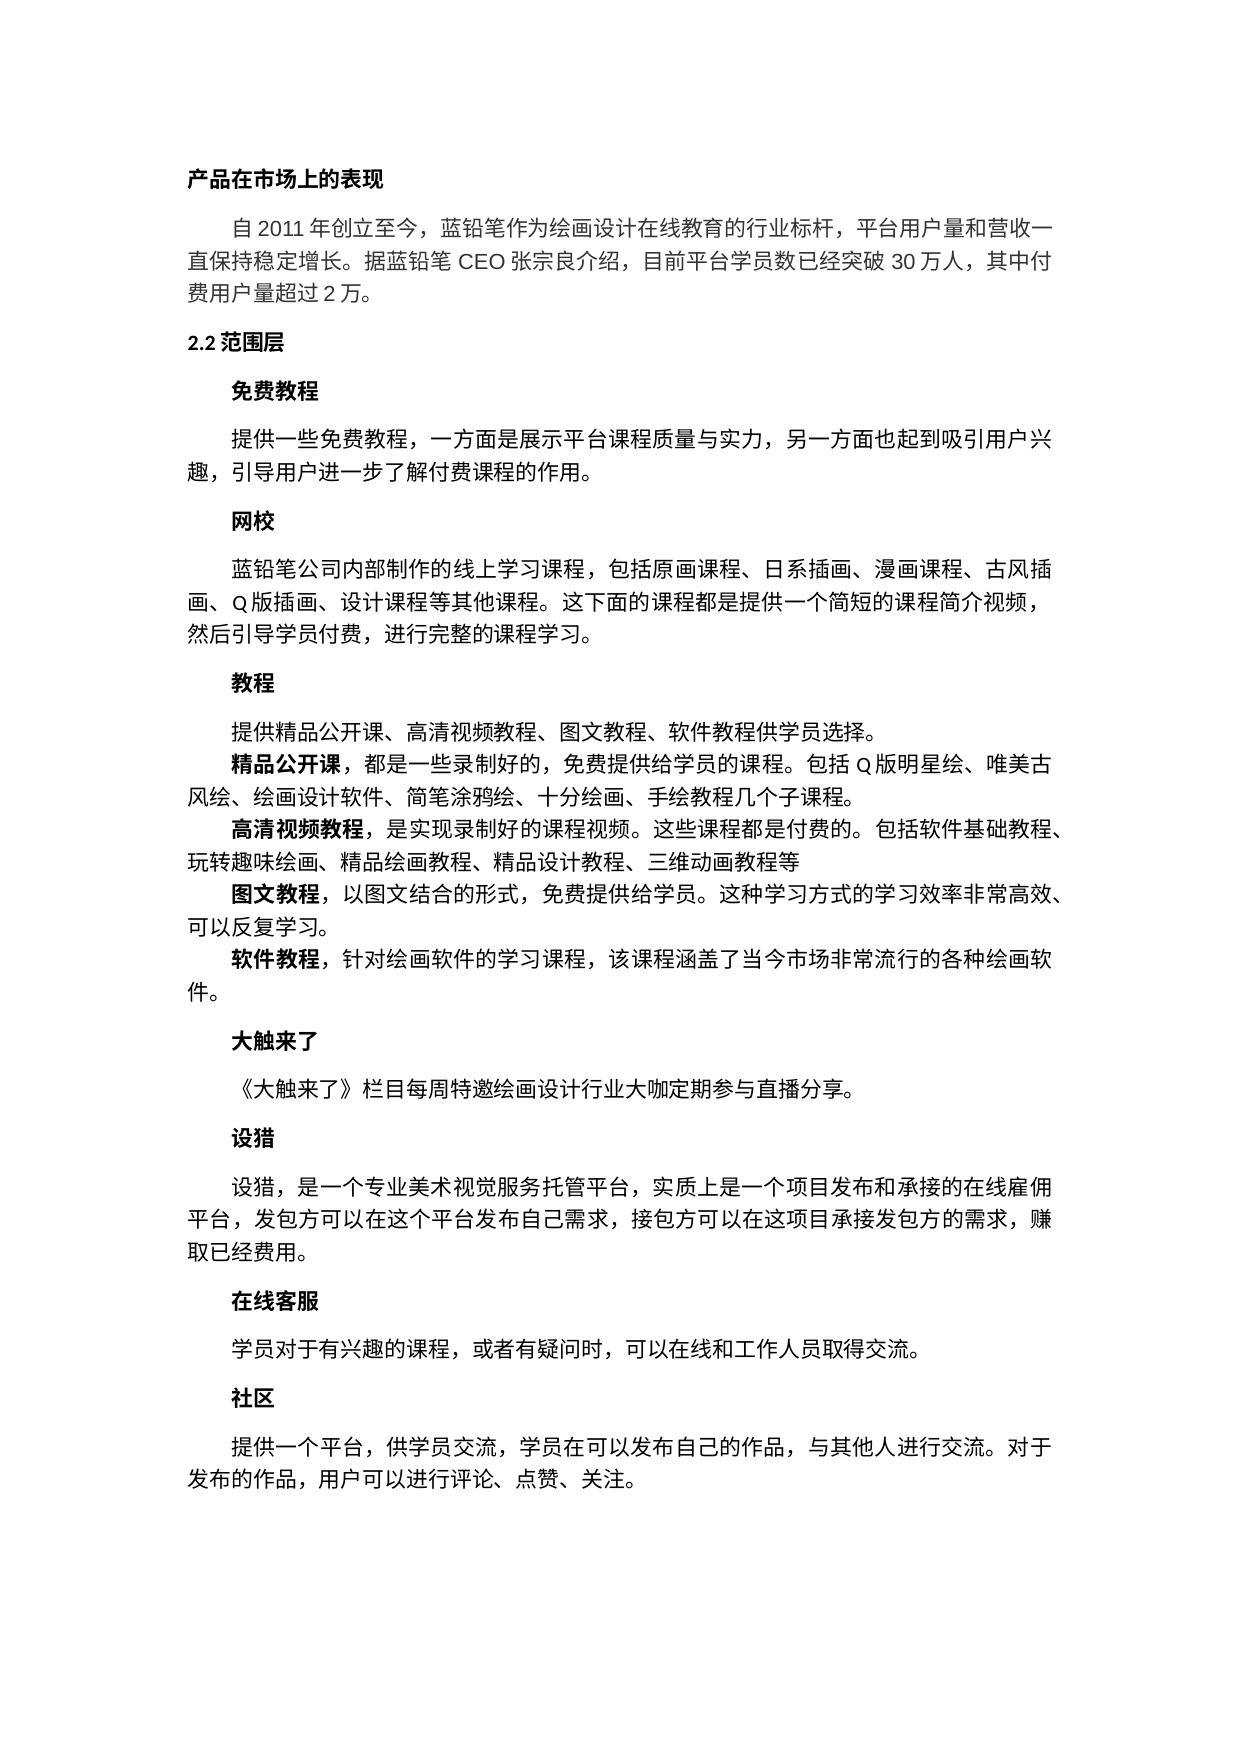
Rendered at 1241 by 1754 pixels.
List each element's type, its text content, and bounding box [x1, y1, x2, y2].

text 自2011年创立至今，蓝铅笔作为绘画设计在线教育的行业标杆，平台用户量和营收一直保持稳定增长。据蓝铅笔CEO张宗良介绍，目前平台学员数已经突破30万人，其中付费用户量超过2万。 [187, 211, 1053, 308]
text 教程 [187, 666, 1053, 698]
text 高清视频教程，是实现录制好的课程视频。这些课程都是付费的。包括软件基础教程、玩转趣味绘画、精品绘画教程、精品设计教程、三维动画教程等 [187, 812, 1053, 877]
text 产品在市场上的表现 [187, 162, 1053, 194]
text 2.2范围层 [187, 324, 1053, 357]
text 提供精品公开课、高清视频教程、图文教程、软件教程供学员选择。 [187, 714, 1053, 747]
text 提供一个平台，供学员交流，学员在可以发布自己的作品，与其他人进行交流。对于发布的作品，用户可以进行评论、点赞、关注。 [187, 1429, 1053, 1494]
text 软件教程，针对绘画软件的学习课程，该课程涵盖了当今市场非常流行的各种绘画软件。 [187, 942, 1053, 1007]
text 学员对于有兴趣的课程，或者有疑问时，可以在线和工作人员取得交流。 [187, 1332, 1053, 1364]
text 免费教程 [187, 373, 1053, 406]
text 大触来了 [187, 1023, 1053, 1056]
text 蓝铅笔公司内部制作的线上学习课程，包括原画课程、日系插画、漫画课程、古风插画、Q版插画、设计课程等其他课程。这下面的课程都是提供一个简短的课程简介视频，然后引导学员付费，进行完整的课程学习。 [187, 552, 1053, 649]
text 社区 [187, 1381, 1053, 1413]
text 设猎，是一个专业美术视觉服务托管平台，实质上是一个项目发布和承接的在线雇佣平台，发包方可以在这个平台发布自己需求，接包方可以在这项目承接发包方的需求，赚取已经费用。 [187, 1169, 1053, 1267]
text 《大触来了》栏目每周特邀绘画设计行业大咖定期参与直播分享。 [187, 1072, 1053, 1104]
text 图文教程，以图文结合的形式，免费提供给学员。这种学习方式的学习效率非常高效、可以反复学习。 [187, 877, 1053, 942]
text 设猎 [187, 1121, 1053, 1153]
text 精品公开课，都是一些录制好的，免费提供给学员的课程。包括Q版明星绘、唯美古风绘、绘画设计软件、简笔涂鸦绘、十分绘画、手绘教程几个子课程。 [187, 747, 1053, 812]
text 提供一些免费教程，一方面是展示平台课程质量与实力，另一方面也起到吸引用户兴趣，引导用户进一步了解付费课程的作用。 [187, 422, 1053, 487]
text 网校 [187, 503, 1053, 536]
text 在线客服 [187, 1283, 1053, 1316]
